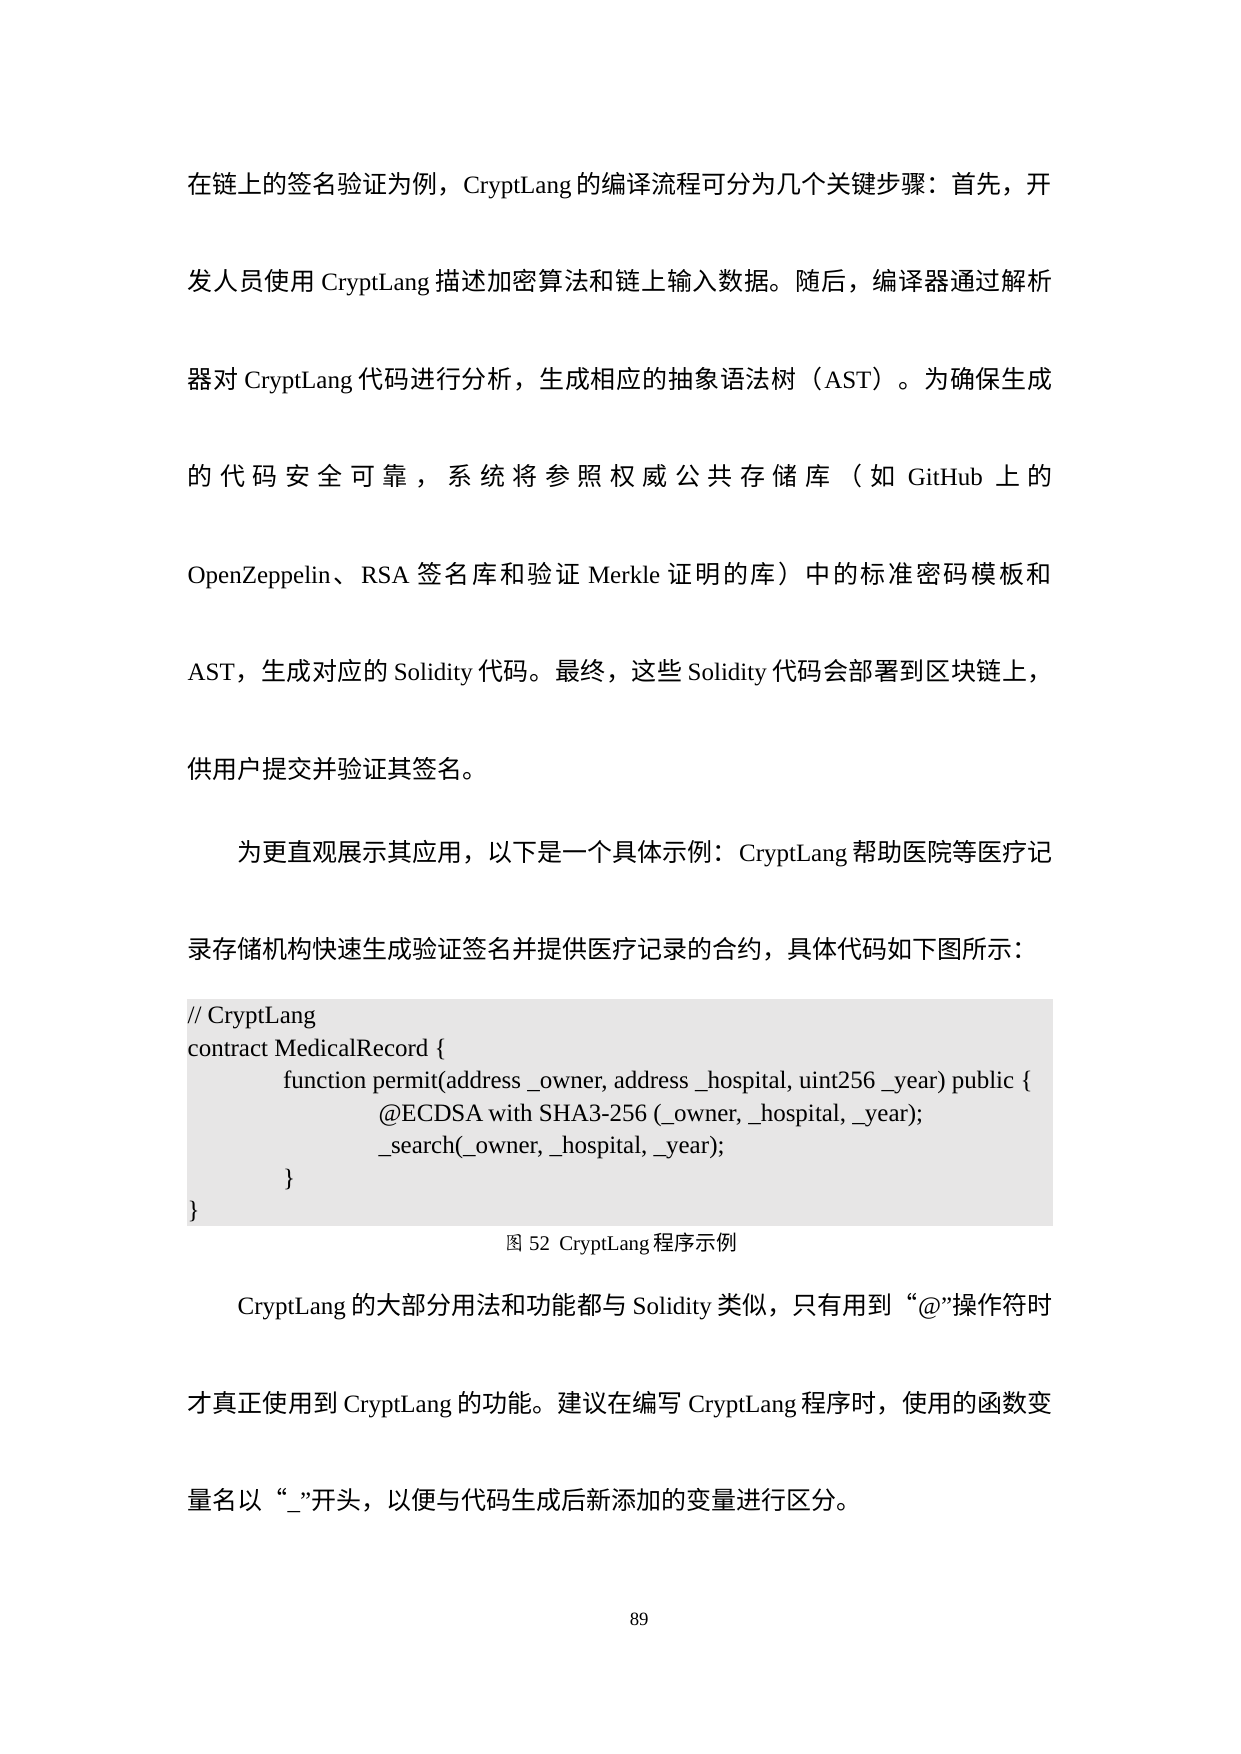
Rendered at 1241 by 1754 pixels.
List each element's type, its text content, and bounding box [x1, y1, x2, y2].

text @ECDSA with SHA3-256 (_owner, _hospital, _year); [187, 1096, 1053, 1129]
text _search(_owner, _hospital, _year); [187, 1129, 1053, 1161]
text CryptLang的大部分用法和功能都与Solidity类似，只有用到“@”操作符时才真正使用到CryptLang的功能。建议在编写CryptLang程序时，使用的函数变量名以“_”开头，以便与代码生成后新添加的变量进行区分。 [187, 1271, 1053, 1531]
text // CryptLang [187, 999, 1053, 1031]
text contract MedicalRecord { [187, 1031, 1053, 1064]
text } [187, 1194, 1053, 1226]
text function permit(address _owner, address _hospital, uint256 _year) public { [187, 1064, 1053, 1096]
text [187, 150, 1053, 800]
text 为更直观展示其应用，以下是一个具体示例：CryptLang帮助医院等医疗记录存储机构快速生成验证签名并提供医疗记录的合约，具体代码如下图所示： [187, 818, 1053, 981]
text 图 52 CryptLang程序示例 [187, 1226, 1053, 1259]
text } [187, 1161, 1053, 1194]
